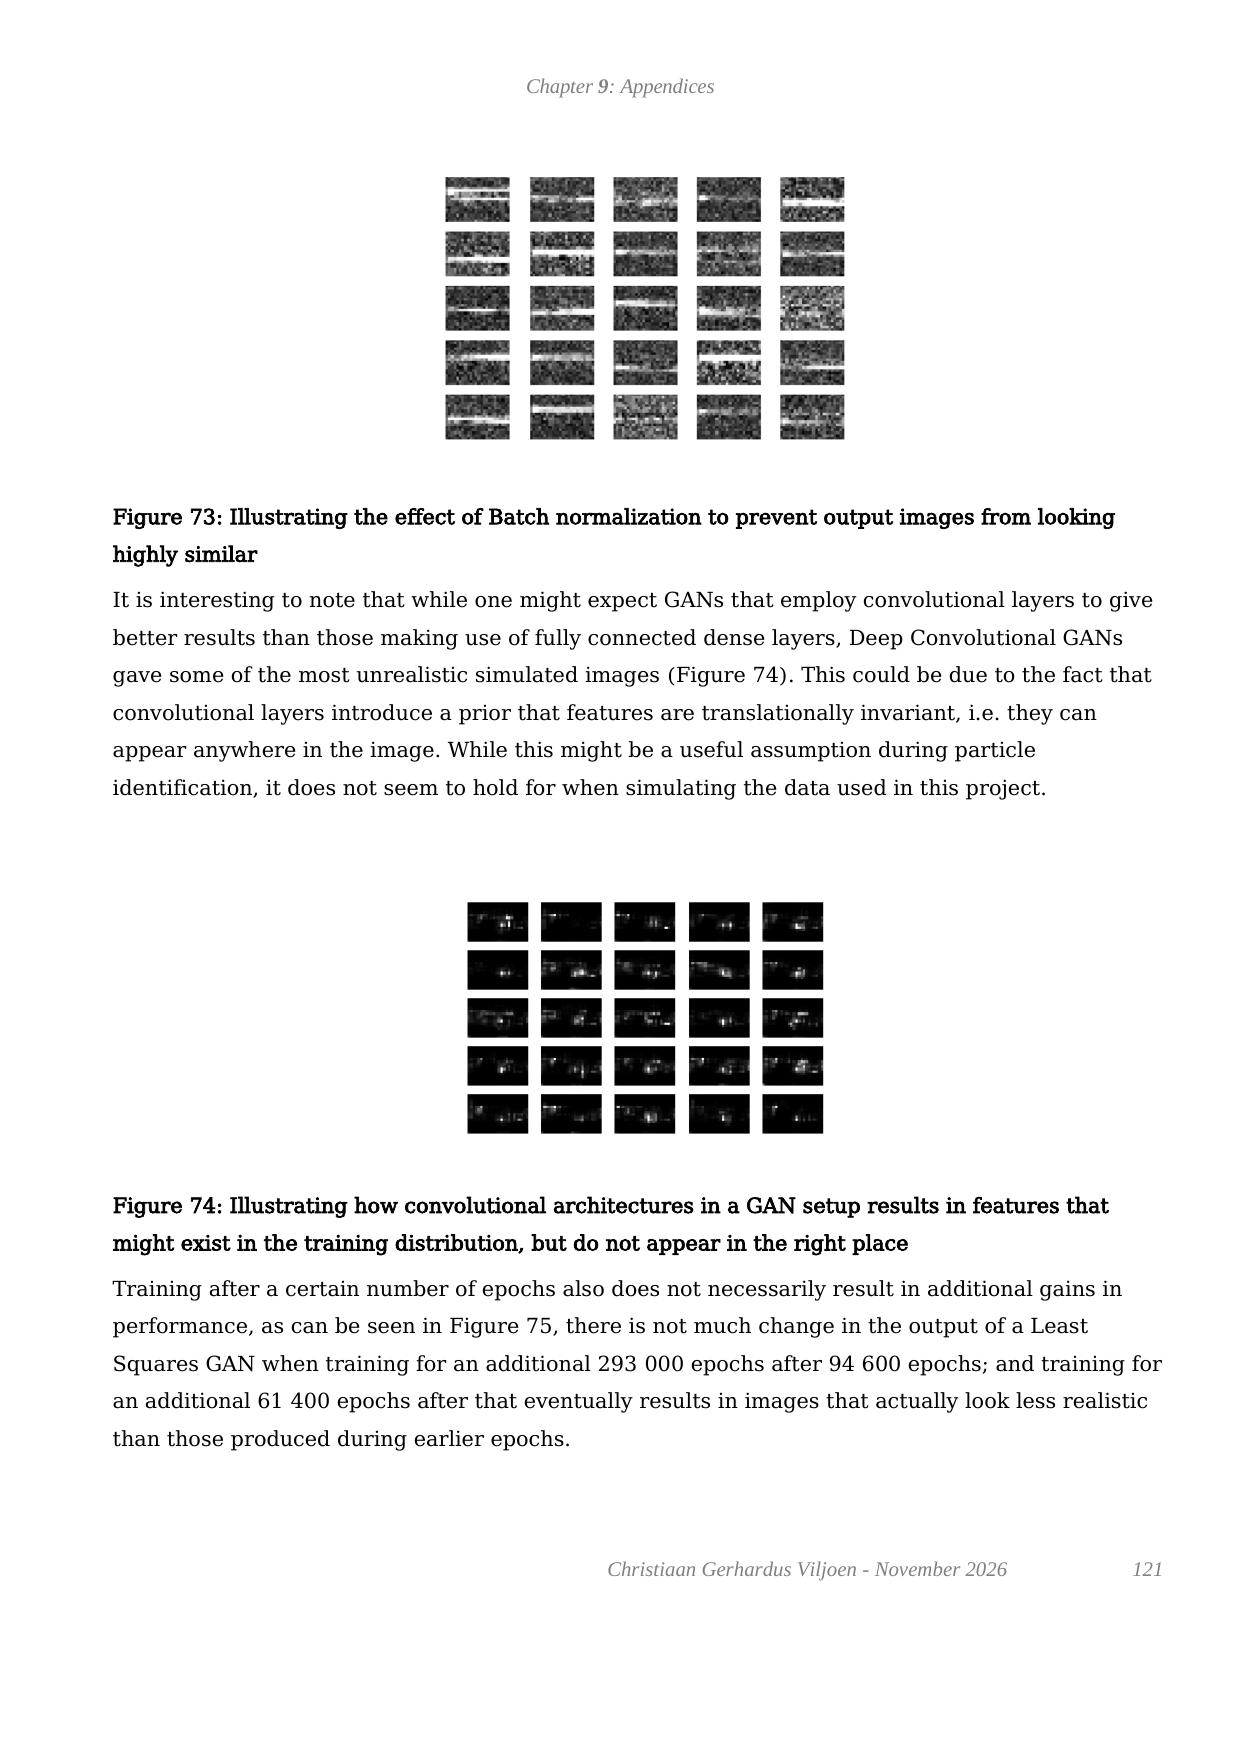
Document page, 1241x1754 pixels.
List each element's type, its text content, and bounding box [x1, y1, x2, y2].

text Figure 74: Illustrating how convolutional architectures in a GAN setup results in features that might exist in the training distribution, but do not appear in the right place [112, 1192, 1165, 1255]
text Training after a certain number of epochs also does not necessarily result in additional gains in performance, as can be seen in Figure 75, there is not much change in the output of a Least Squares GAN when training for an additional 293 000 epochs after 94 600 epochs; and training for an additional 61 400 epochs after that eventually results in images that actually look less realistic than those produced during earlier epochs. [112, 1276, 1165, 1451]
text It is interesting to note that while one might expect GANs that employ convolutional layers to give better results than those making use of fully connected dense layers, Deep Convolutional GANs gave some of the most unrealistic simulated images (Figure 74). This could be due to the fact that convolutional layers introduce a prior that features are translationally invariant, i.e. they can appear anywhere in the image. While this might be a useful assumption during particle identification, it does not seem to hold for when simulating the data used in this project. [112, 587, 1165, 799]
text Figure 73: Illustrating the effect of Batch normalization to prevent output images from looking highly similar [112, 503, 1165, 566]
picture [378, 135, 900, 483]
picture [409, 866, 868, 1172]
